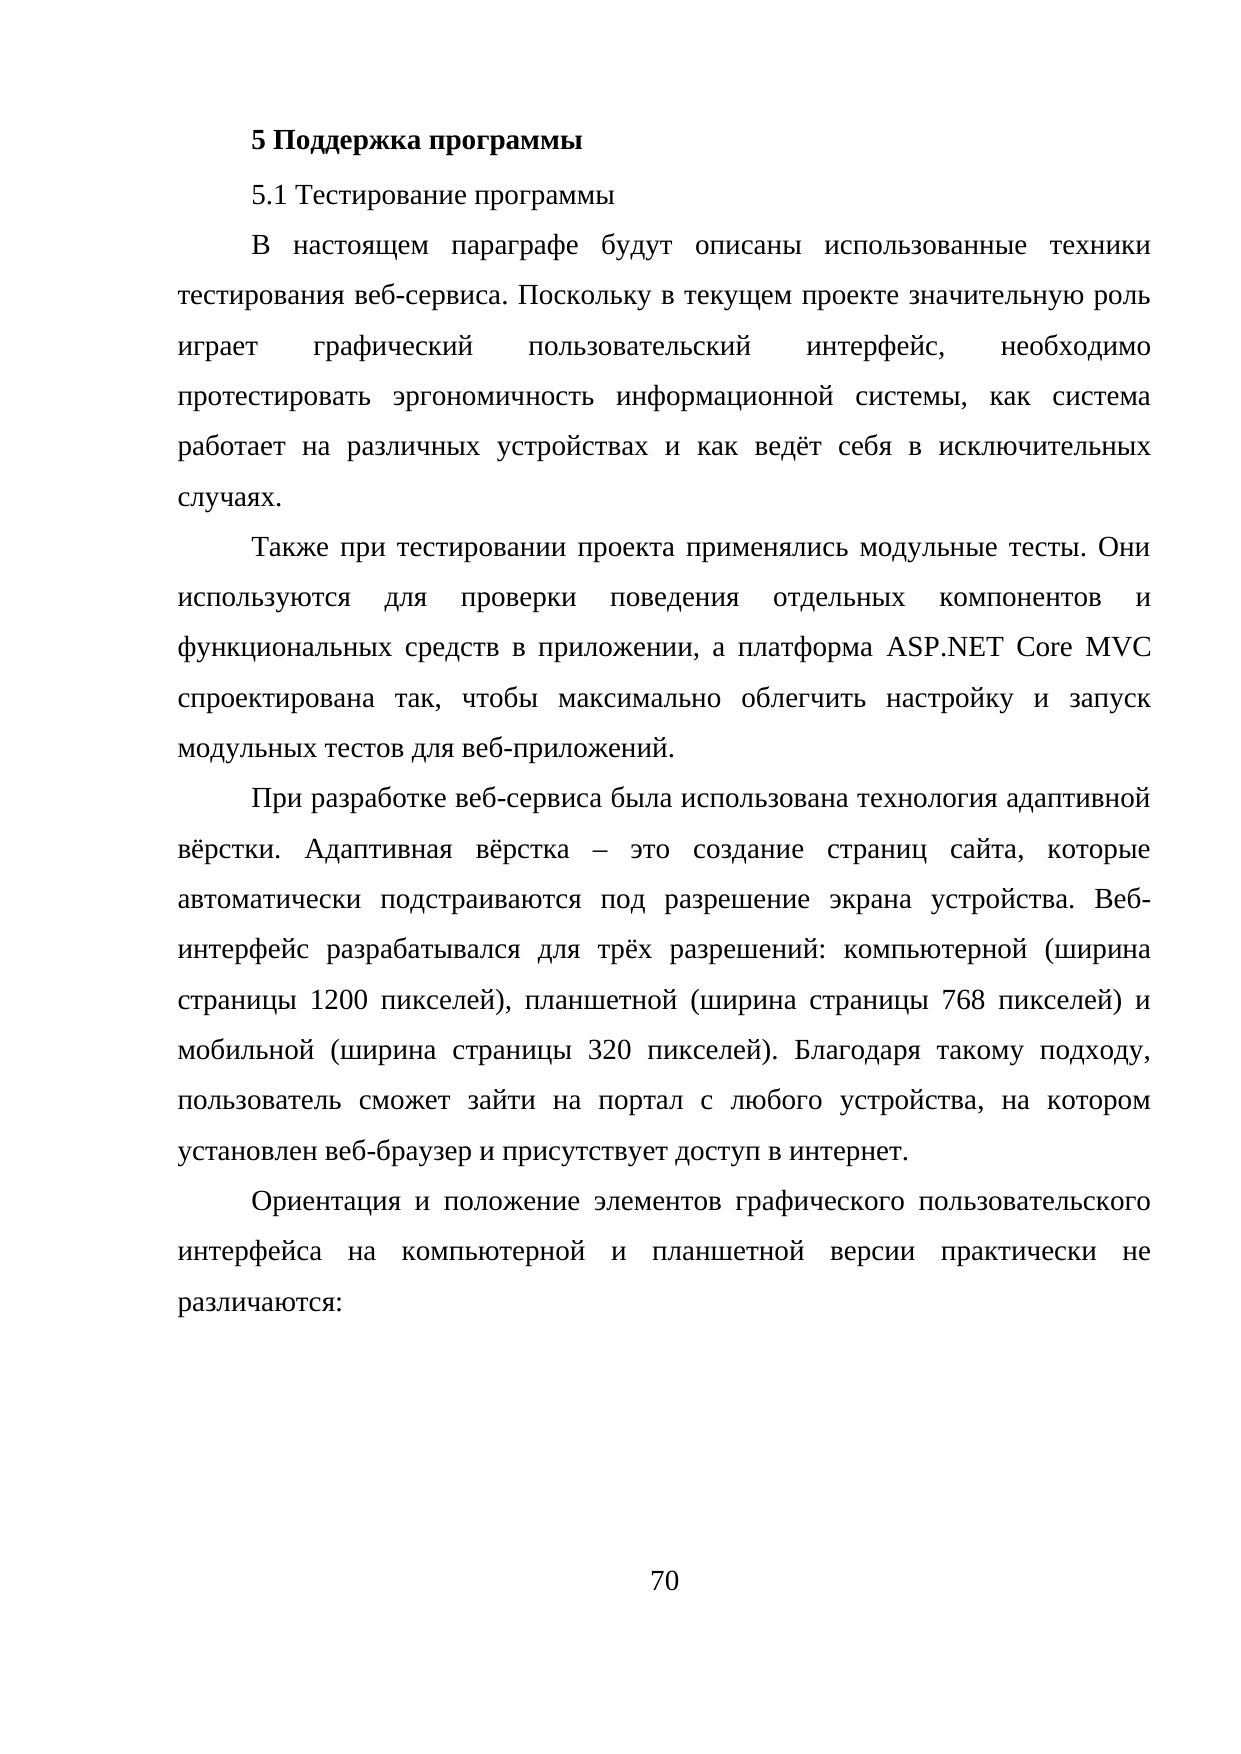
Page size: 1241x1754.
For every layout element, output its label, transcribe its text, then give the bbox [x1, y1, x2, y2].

text Ориентация и положение элементов графического пользовательского интерфейса на компьютерной и планшетной версии практически не различаются: [177, 1183, 1152, 1317]
text Также при тестировании проекта применялись модульные тесты. Они используются для проверки поведения отдельных компонентов и функциональных средств в приложении, а платформа ASP.NET Core MVC спроектирована так, чтобы максимально облегчить настройку и запуск модульных тестов для веб-приложений. [177, 529, 1152, 764]
text В настоящем параграфе будут описаны использованные техники тестирования веб-сервиса. Поскольку в текущем проекте значительную роль играет графический пользовательский интерфейс, необходимо протестировать эргономичность информационной системы, как система работает на различных устройствах и как ведёт себя в исключительных случаях. [177, 227, 1152, 512]
text При разработке веб-сервиса была использована технология адаптивной вёрстки. Адаптивная вёрстка – это создание страниц сайта, которые автоматически подстраиваются под разрешение экрана устройства. Веб-интерфейс разрабатывался для трёх разрешений: компьютерной (ширина страницы 1200 пикселей), планшетной (ширина страницы 768 пикселей) и мобильной (ширина страницы 320 пикселей). Благодаря такому подходу, пользователь сможет зайти на портал с любого устройства, на котором установлен веб-браузер и присутствует доступ в интернет. [177, 781, 1152, 1166]
subtitle 5.1 Тестирование программы [177, 177, 1152, 210]
subtitle 5 Поддержка программы [177, 122, 1152, 156]
